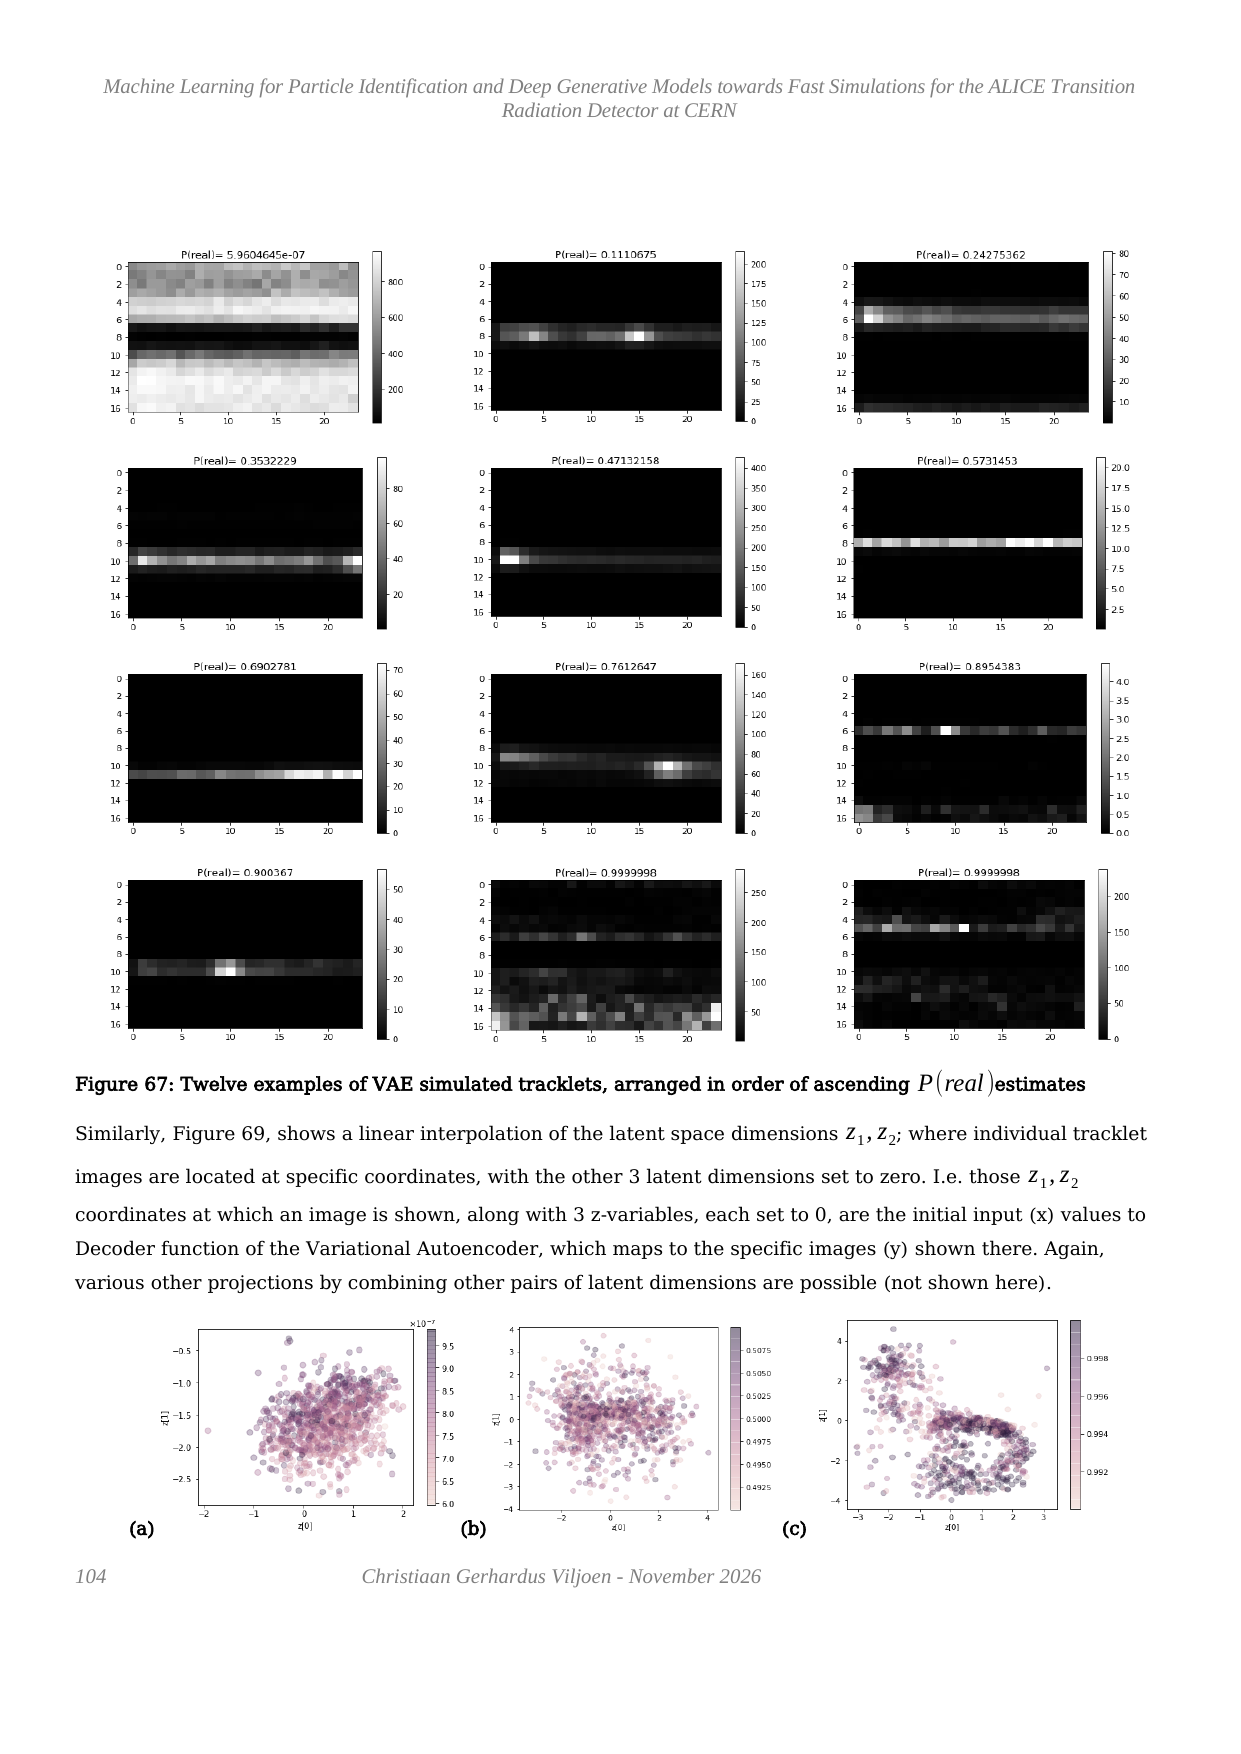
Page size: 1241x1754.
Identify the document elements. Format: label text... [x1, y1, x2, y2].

text Figure 67: Twelve examples of VAE simulated tracklets, arranged in order of ascending estimates [75, 1068, 1165, 1098]
text Similarly, Figure 69, shows a linear interpolation of the latent space dimensions ; where individual tracklet images are located at specific coordinates, with the other 3 latent dimensions set to zero. I.e. those coordinates at which an image is shown, along with 3 z-variables, each set to 0, are the initial input (x) values to Decoder function of the Variational Autoencoder, which maps to the specific images (y) shown there. Again, various other projections by combining other pairs of latent dimensions are possible (not shown here). [75, 1118, 1165, 1293]
table_cell [438, 656, 801, 862]
picture [830, 655, 1135, 843]
picture [104, 655, 409, 843]
picture [104, 861, 409, 1049]
table_cell [75, 656, 438, 862]
picture [487, 1320, 775, 1535]
picture [467, 861, 772, 1049]
picture [830, 449, 1135, 637]
picture [830, 861, 1135, 1049]
table_cell [801, 449, 1164, 656]
picture [813, 1313, 1113, 1535]
table_cell [75, 449, 438, 656]
table_cell [801, 862, 1164, 1068]
table_header [438, 243, 801, 449]
table_cell [438, 449, 801, 656]
table_header [75, 243, 438, 449]
picture [155, 1312, 460, 1535]
table_cell [801, 656, 1164, 862]
picture [104, 243, 409, 431]
picture [830, 243, 1135, 431]
table_cell [75, 862, 438, 1068]
picture [467, 449, 772, 637]
table_header [801, 243, 1164, 449]
table_cell [438, 862, 801, 1068]
picture [104, 449, 409, 637]
picture [467, 243, 772, 431]
picture [467, 655, 772, 843]
